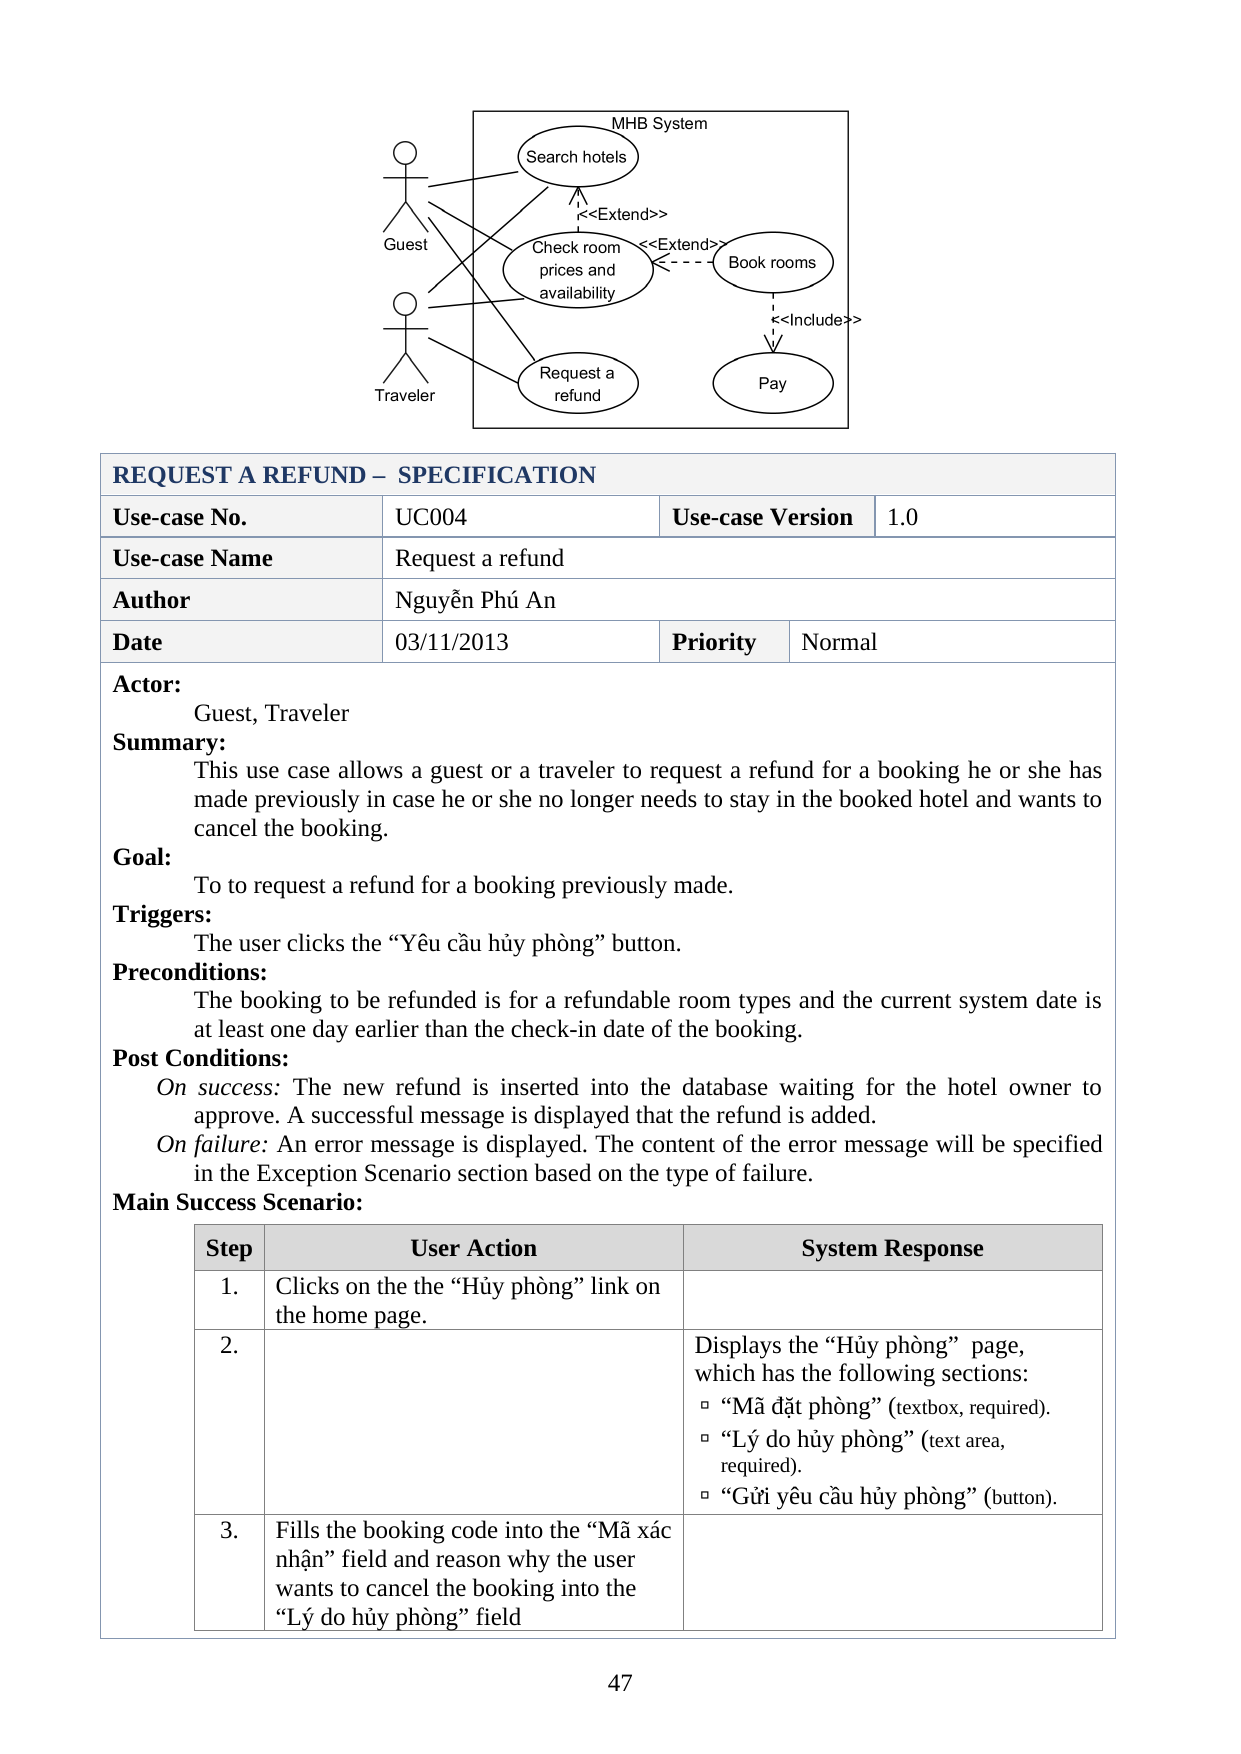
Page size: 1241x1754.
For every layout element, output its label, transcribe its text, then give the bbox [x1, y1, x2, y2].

table_cell Use-case Version [660, 496, 874, 536]
table_cell Nguyễn Phú An [383, 579, 1115, 620]
table_cell Request a refund [383, 538, 1115, 578]
table_cell Use-case No. [101, 496, 382, 536]
table_cell Priority [660, 621, 789, 662]
table_cell Normal [790, 621, 1115, 662]
table_cell Use-case Name [101, 538, 382, 578]
table_cell 03/11/2013 [383, 621, 659, 662]
table_cell Author [101, 579, 382, 620]
table_cell Date [101, 621, 382, 662]
picture [357, 103, 883, 434]
table_cell 1.0 [876, 496, 1115, 536]
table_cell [101, 663, 1115, 1637]
table_header REQUEST A REFUND – SPECIFICATION [101, 454, 1115, 494]
table_cell UC004 [383, 496, 659, 536]
